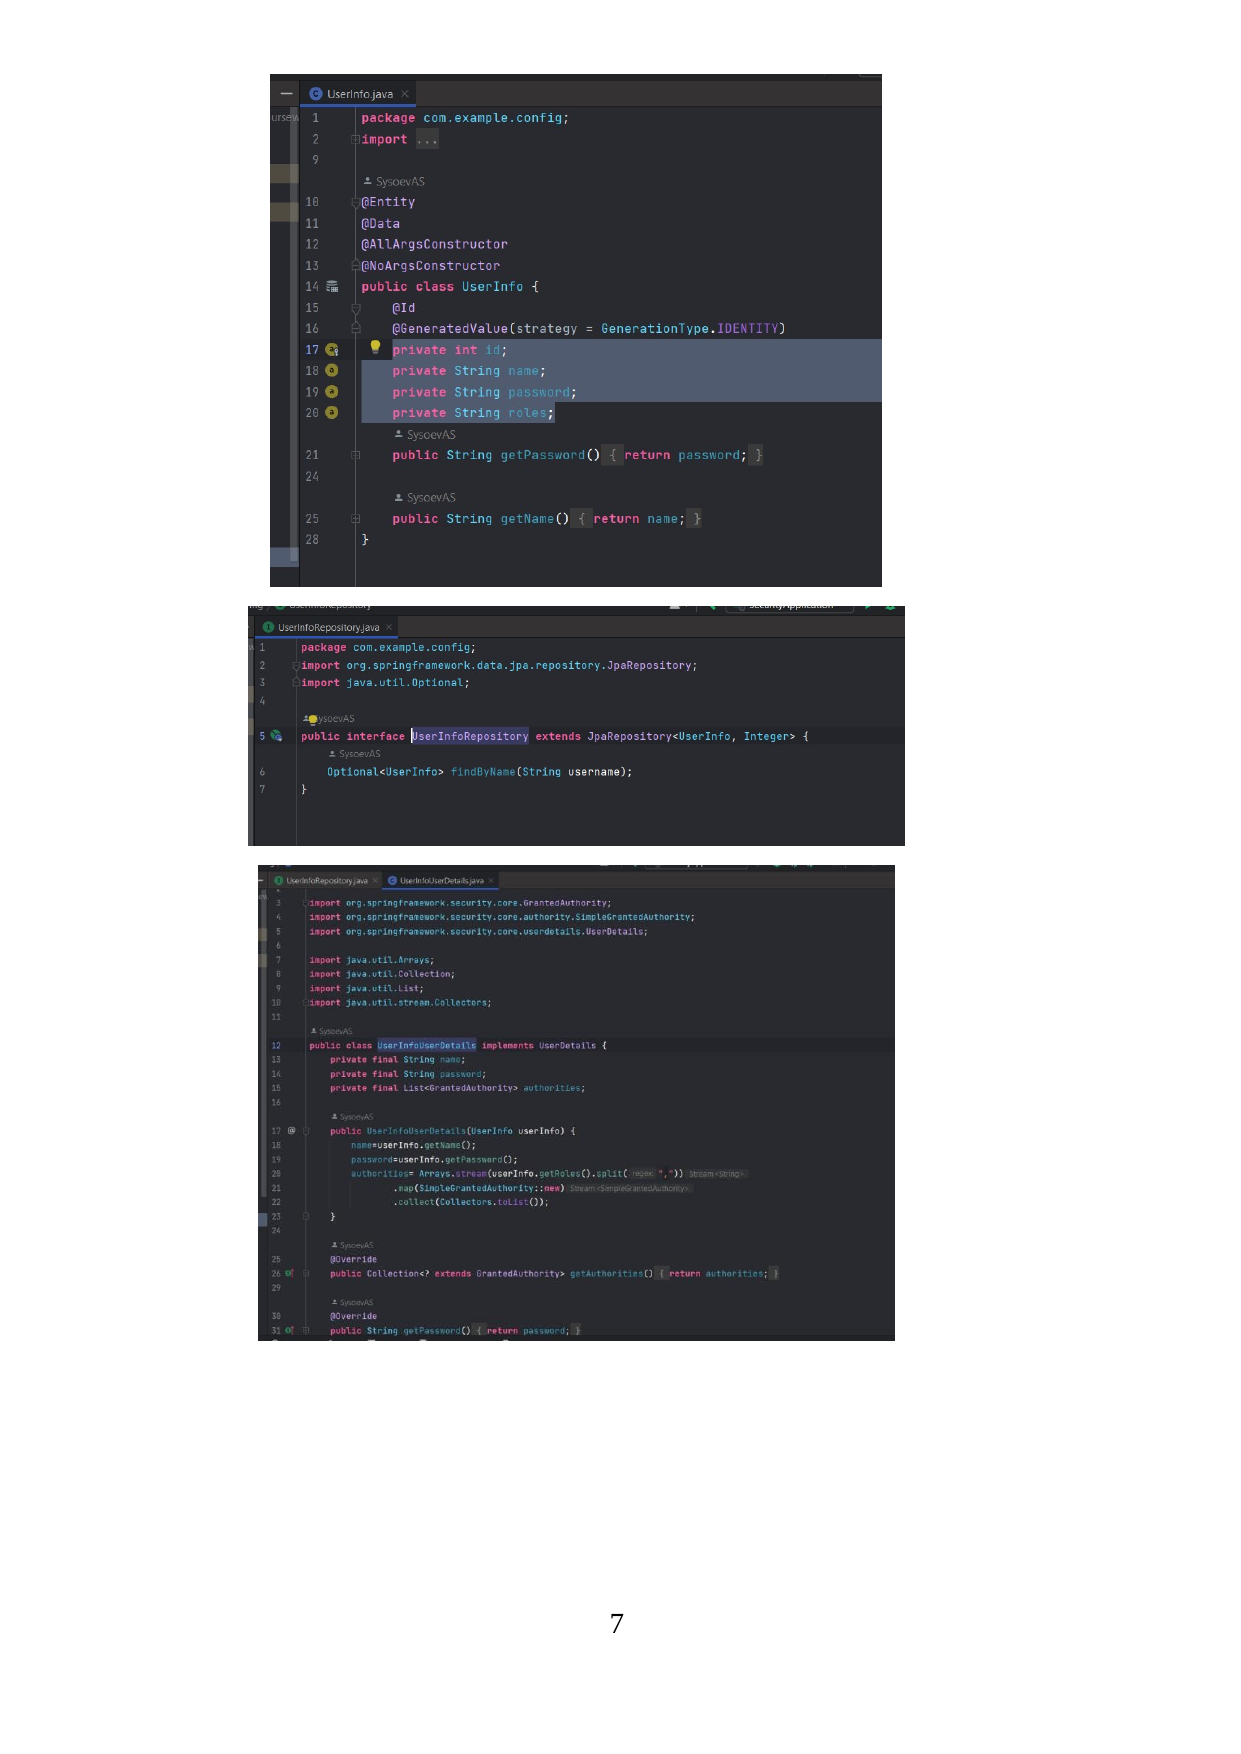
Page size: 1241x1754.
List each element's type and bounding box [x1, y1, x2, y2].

picture [270, 74, 882, 587]
picture [258, 865, 895, 1341]
picture [248, 606, 905, 846]
